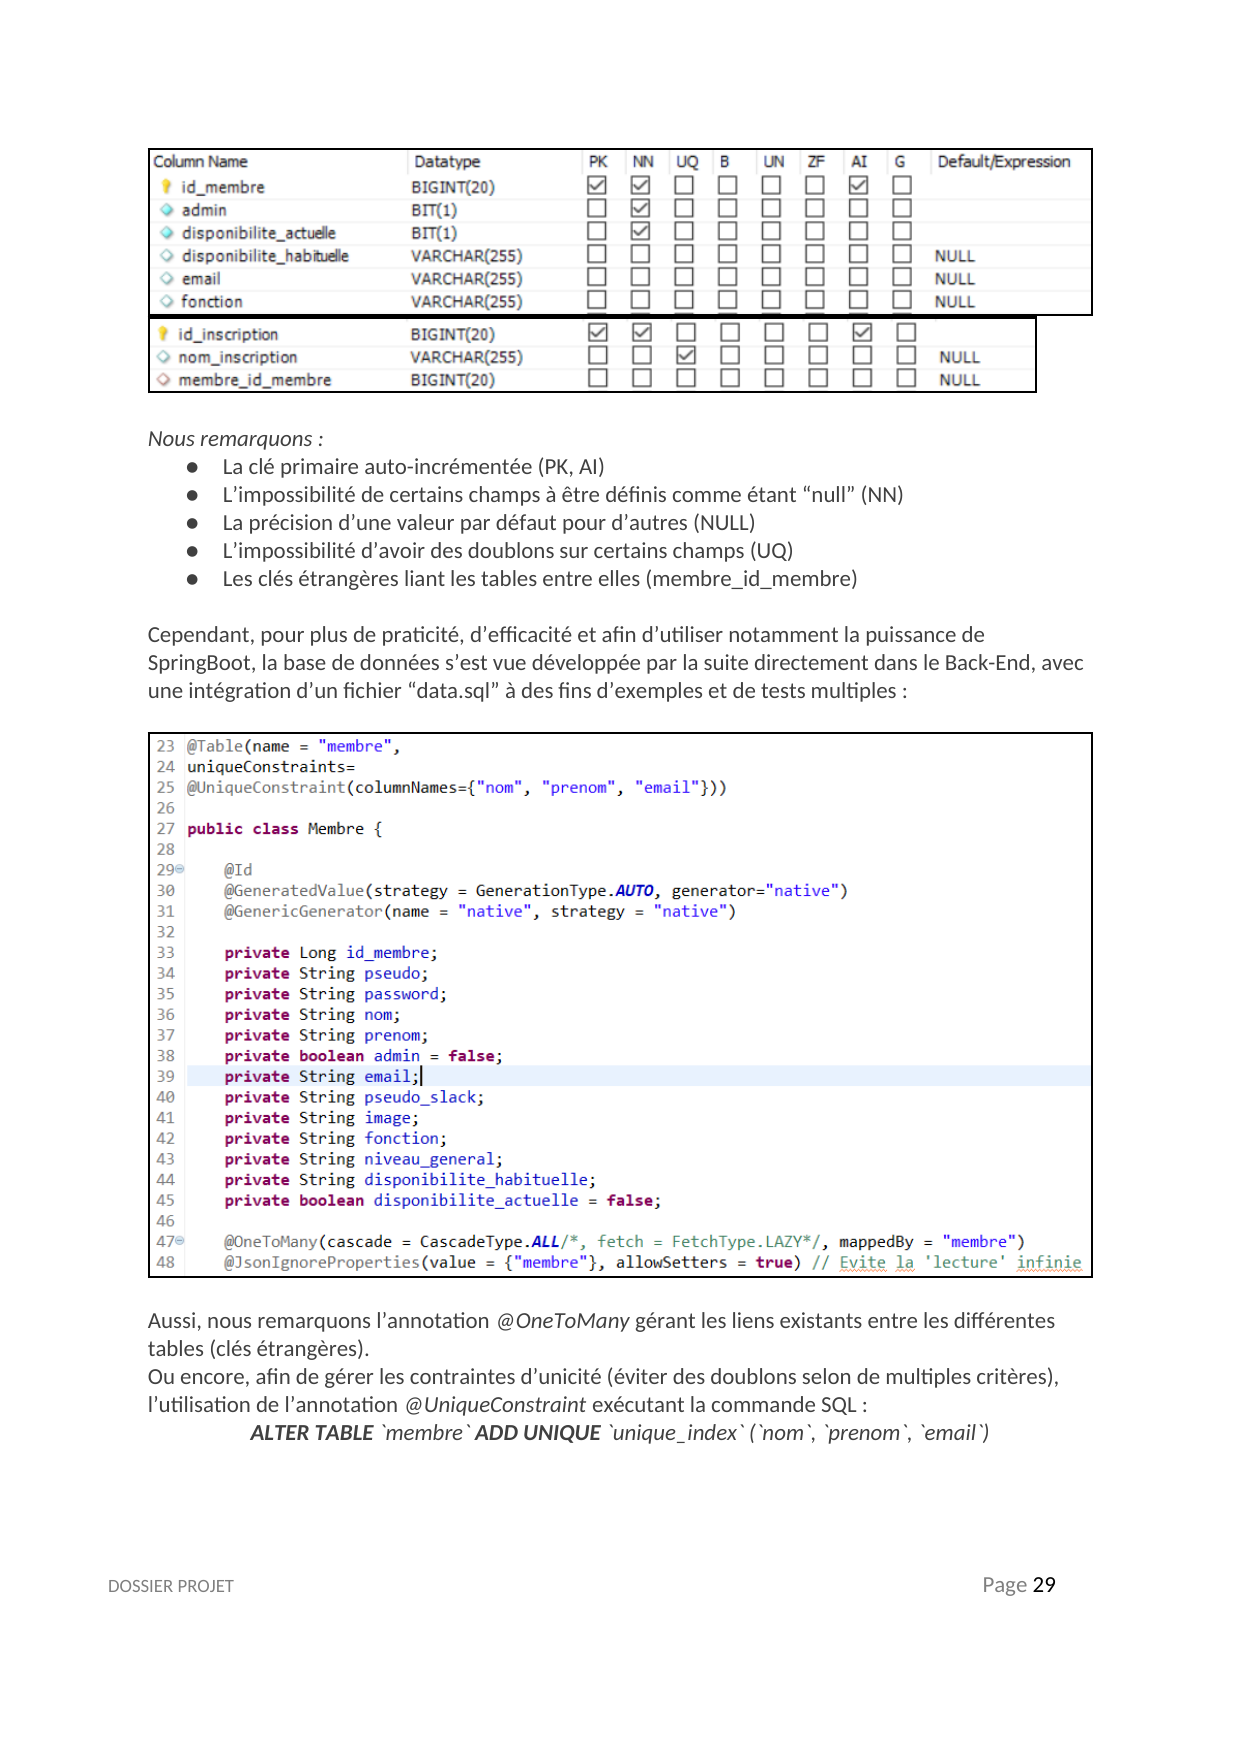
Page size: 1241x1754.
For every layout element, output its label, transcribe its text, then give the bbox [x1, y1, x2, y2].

text Nous remarquons : [148, 424, 1093, 452]
picture [150, 734, 1091, 1276]
text Aussi, nous remarquons l’annotation @OneToMany gérant les liens existants entre les différentes tables (clés étrangères). [148, 1306, 1093, 1362]
text Cependant, pour plus de praticité, d’efficacité et afin d’utiliser notamment la puissance de SpringBoot, la base de données s’est vue développée par la suite directement dans le Back-End, avec une intégration d’un fichier “data.sql” à des fins d’exemples et de tests multiples : [148, 620, 1093, 704]
text Ou encore, afin de gérer les contraintes d’unicité (éviter des doublons selon de multiples critères), l’utilisation de l’annotation @UniqueConstraint exécutant la commande SQL : [148, 1362, 1093, 1418]
list La précision d’une valeur par défaut pour d’autres (NULL) [185, 508, 1093, 536]
picture [150, 150, 1091, 314]
text ALTER TABLE `membre` ADD UNIQUE `unique_index` (`nom`, `prenom`, `email`) [148, 1418, 1093, 1446]
list L’impossibilité d’avoir des doublons sur certains champs (UQ) [185, 536, 1093, 564]
list La clé primaire auto-incrémentée (PK, AI) [185, 452, 1093, 480]
list L’impossibilité de certains champs à être définis comme étant “null” (NN) [185, 480, 1093, 508]
list Les clés étrangères liant les tables entre elles (membre_id_membre) [185, 564, 1093, 592]
picture [150, 319, 1035, 391]
